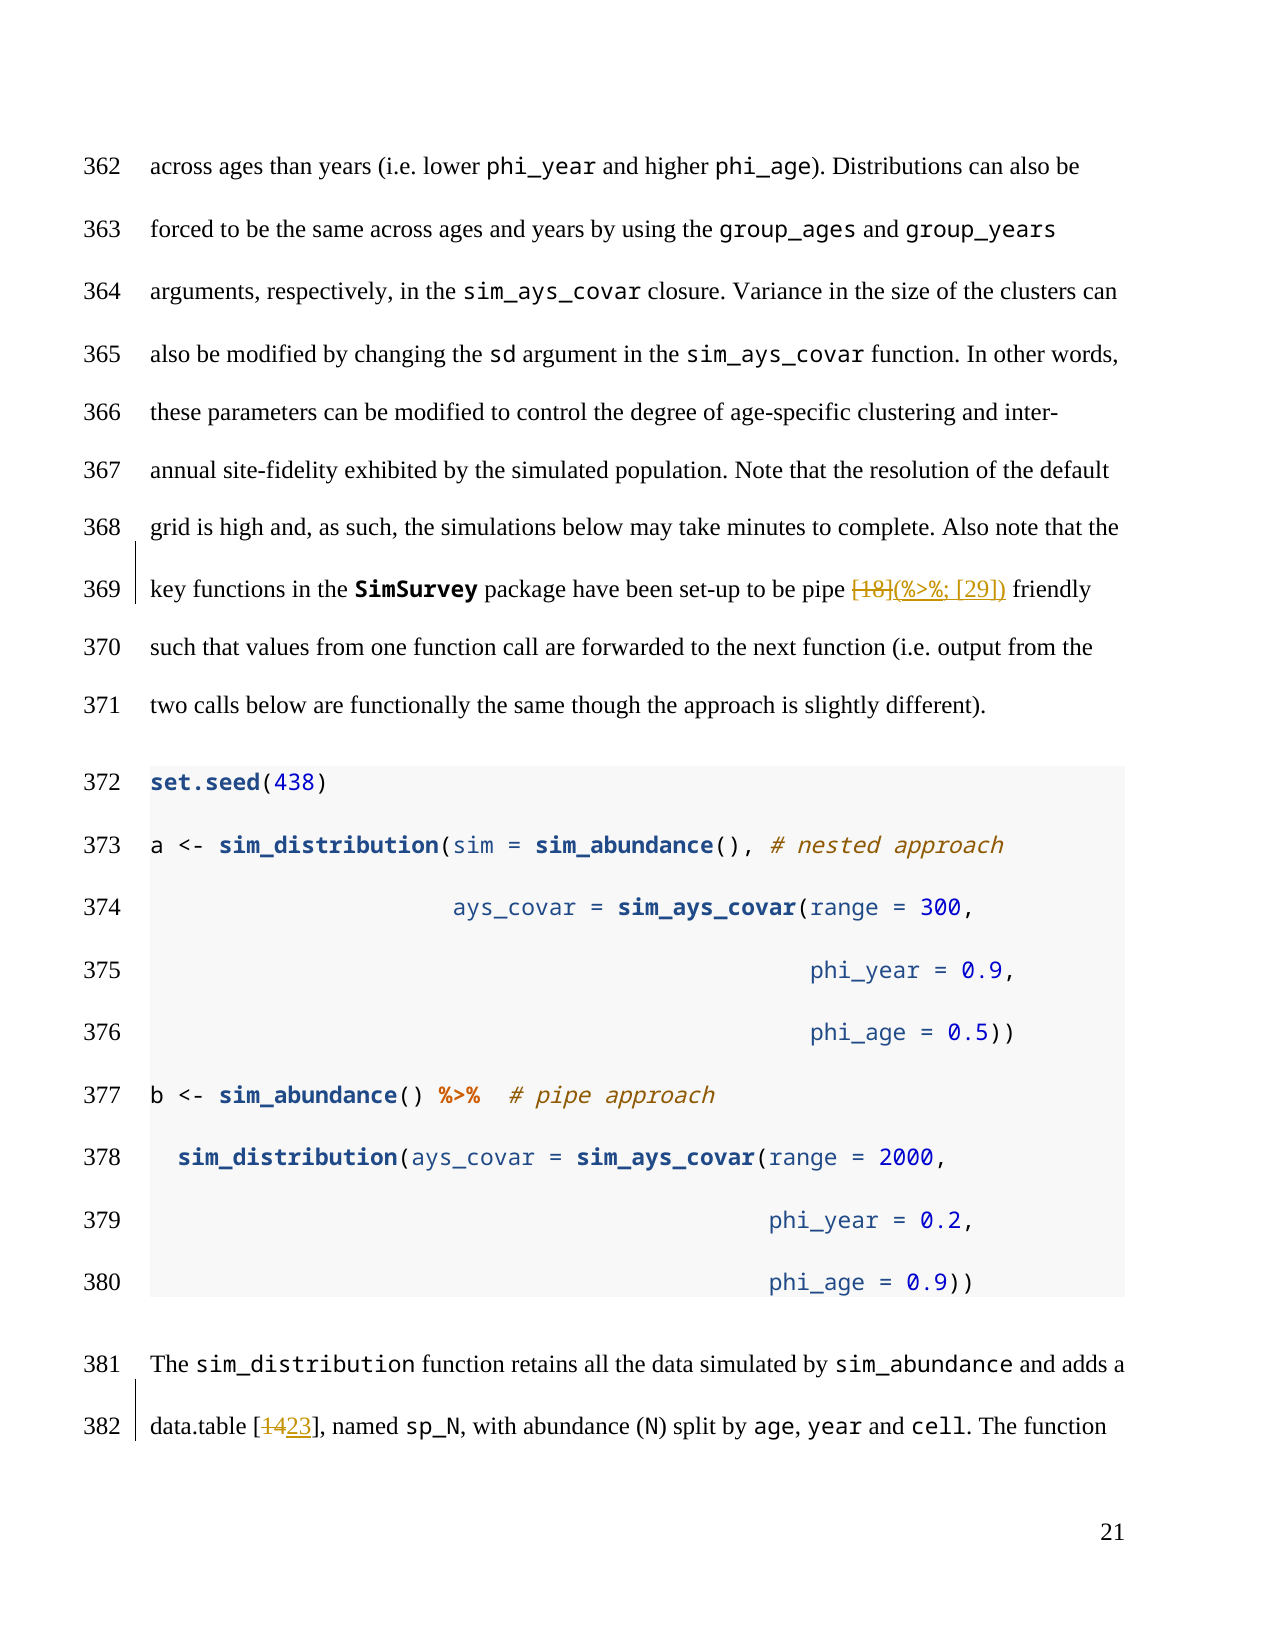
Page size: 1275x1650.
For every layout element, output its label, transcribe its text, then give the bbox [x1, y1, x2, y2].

text set.seed(438) a <- sim_distribution(sim = sim_abundance(), # nested approach ays_covar = sim_ays_covar(range = 300, phi_year = 0.9, phi_age = 0.5)) b <- sim_abundance() %>% # pipe approach sim_distribution(ays_covar = sim_ays_covar(range = 2000, phi_year = 0.2, phi_age = 0.9)) [150, 766, 1125, 1297]
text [150, 1347, 1125, 1441]
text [150, 150, 1125, 719]
